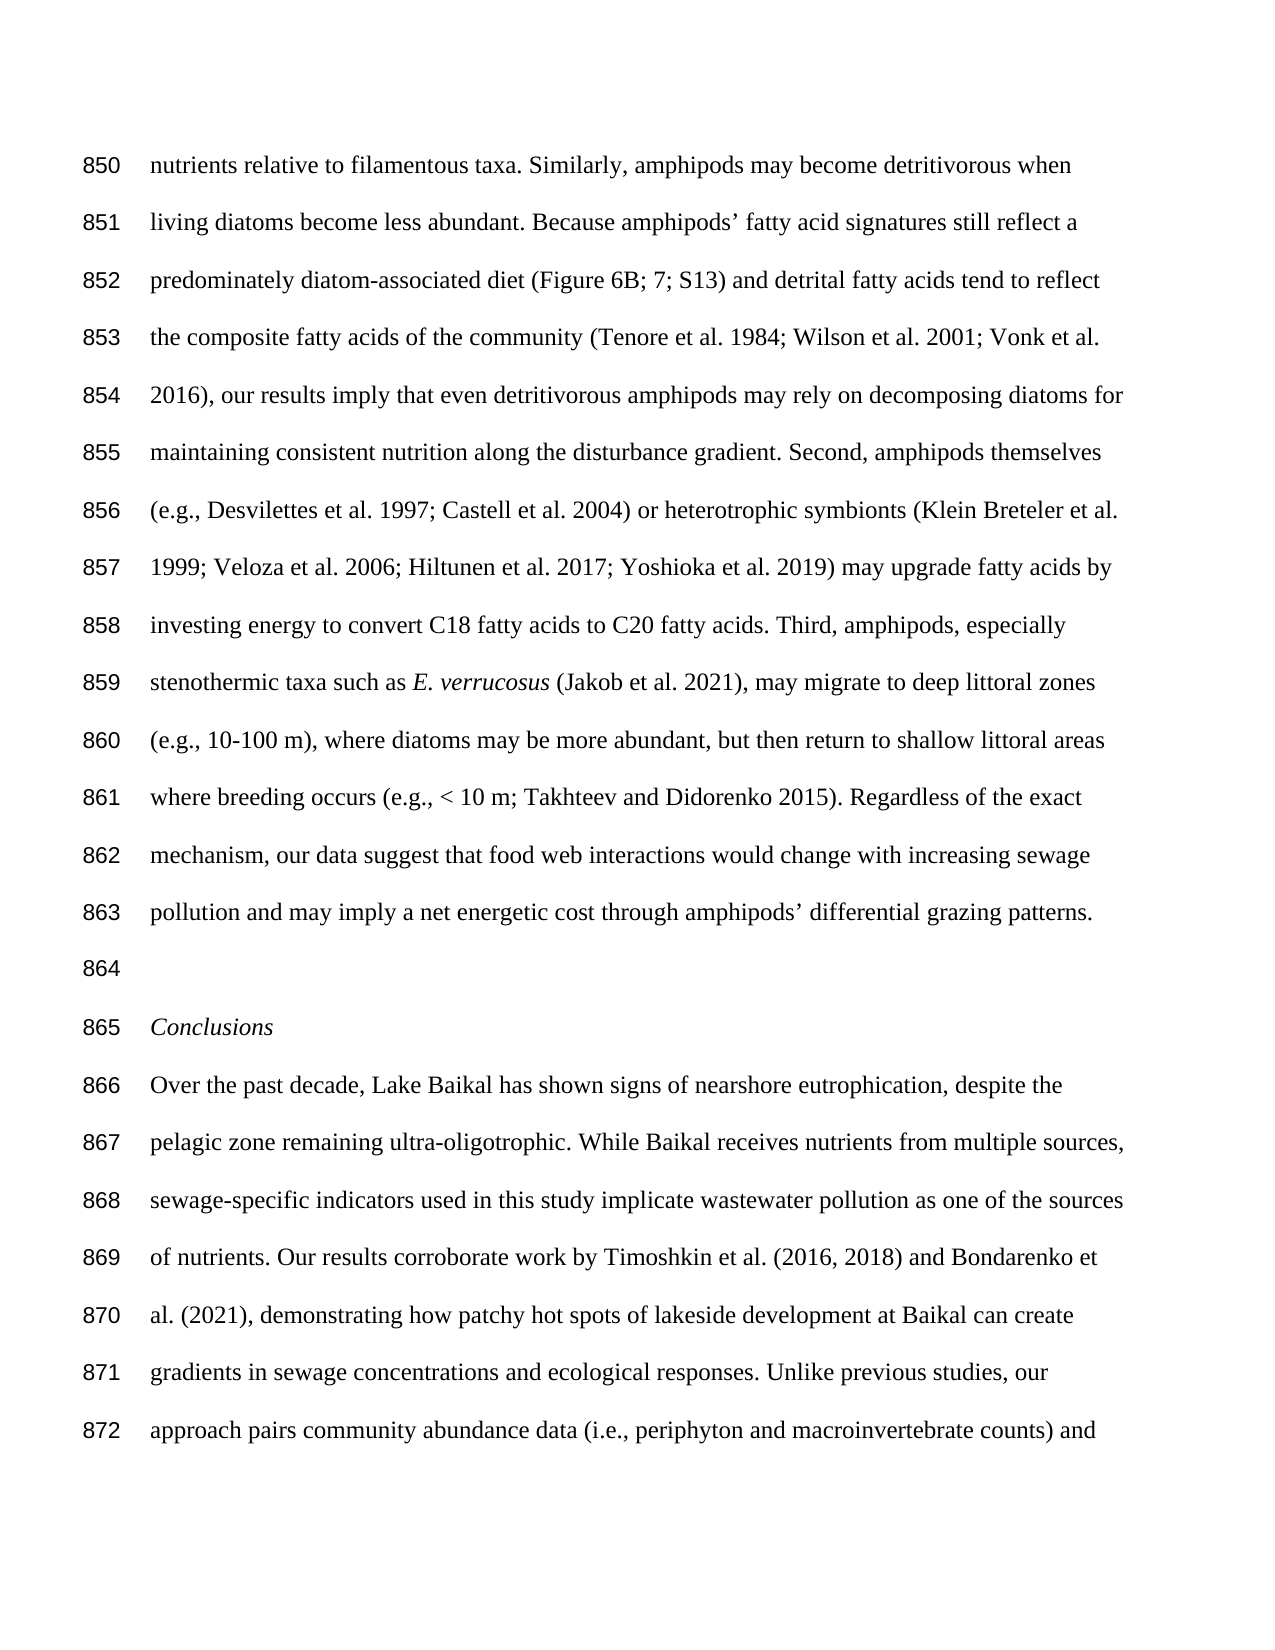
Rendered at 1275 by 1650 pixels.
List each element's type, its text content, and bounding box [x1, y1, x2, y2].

text Conclusions [150, 1012, 1125, 1041]
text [150, 1070, 1125, 1444]
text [150, 150, 1125, 926]
